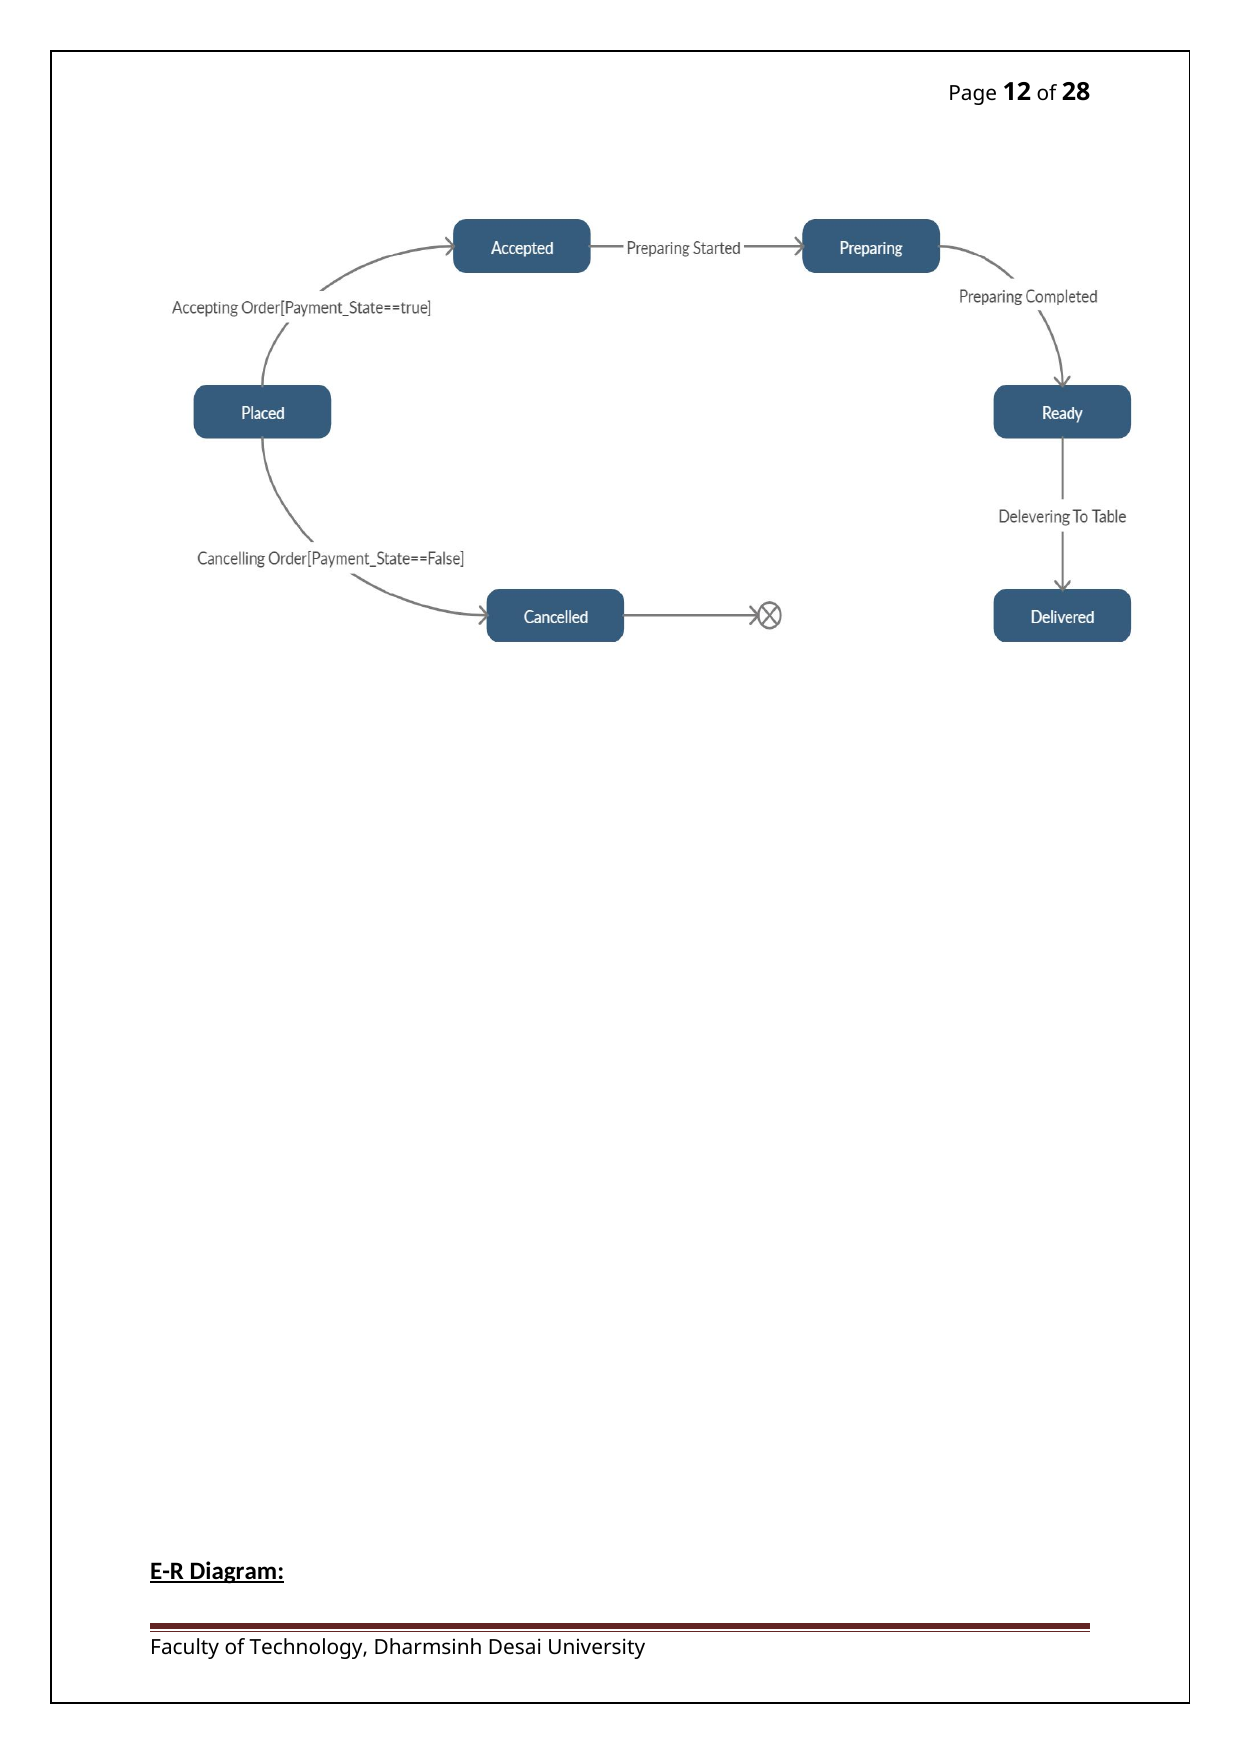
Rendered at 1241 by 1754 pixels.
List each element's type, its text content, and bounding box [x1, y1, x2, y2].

text E-R Diagram: [150, 1555, 1090, 1586]
picture [150, 196, 1153, 666]
